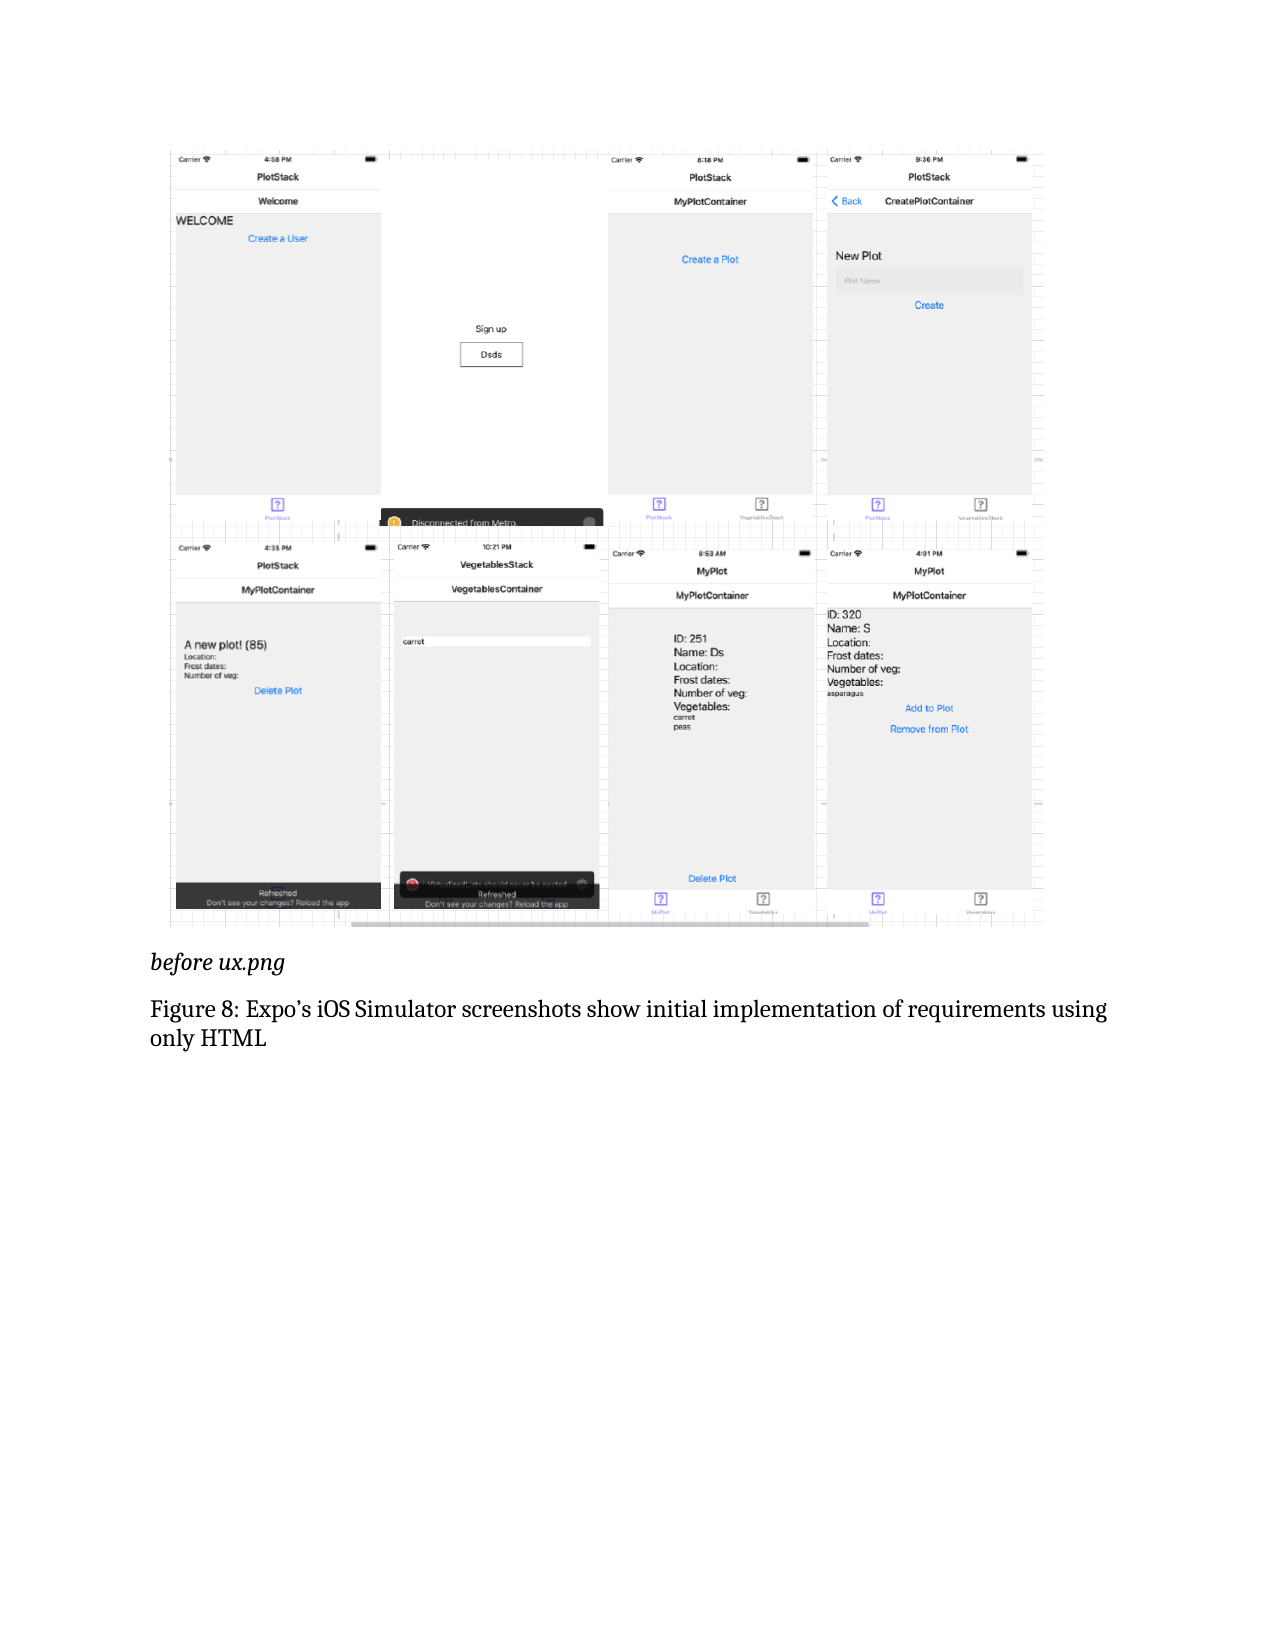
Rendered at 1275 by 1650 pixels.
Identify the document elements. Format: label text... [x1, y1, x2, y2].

picture [168, 150, 1044, 927]
text before ux.png [150, 947, 1125, 976]
text Figure 8: Expo’s iOS Simulator screenshots show initial implementation of requirements using only HTML [150, 995, 1125, 1052]
